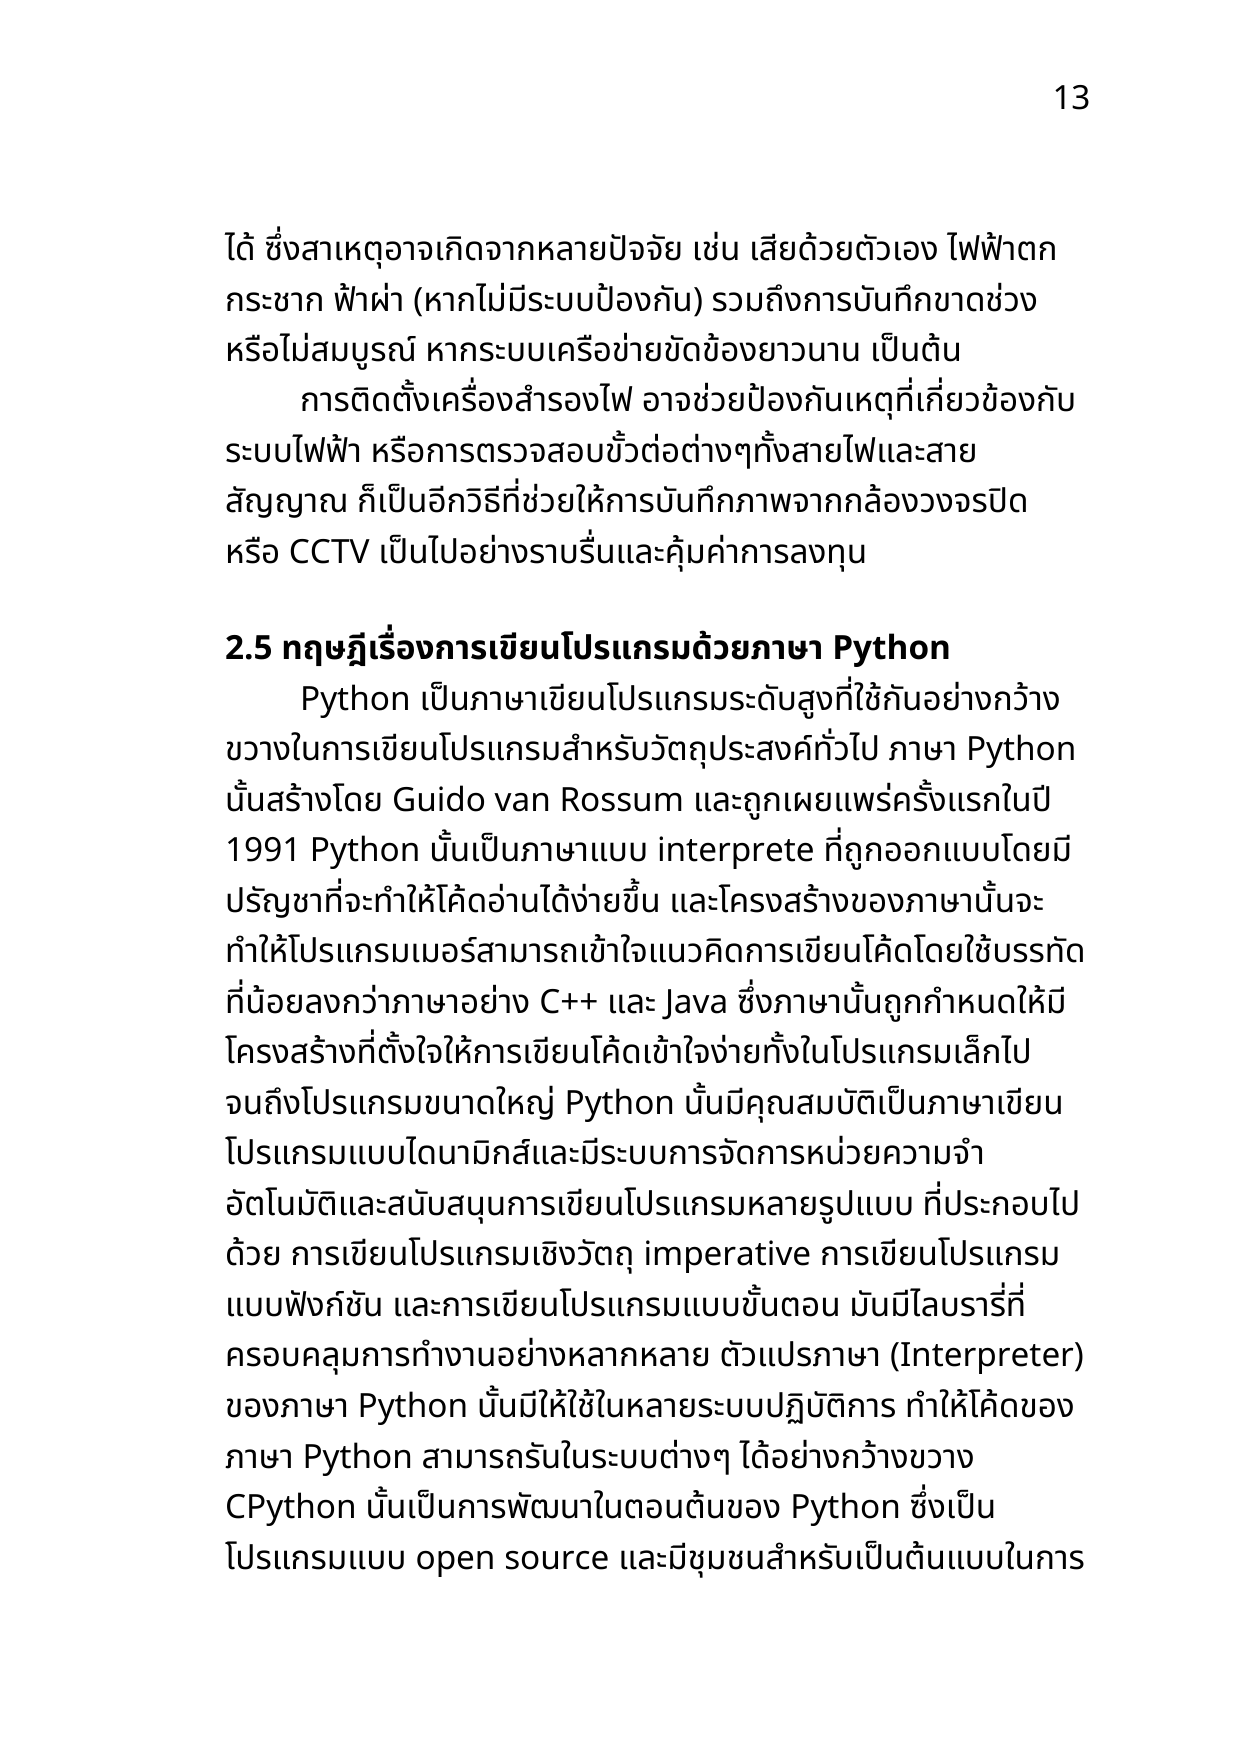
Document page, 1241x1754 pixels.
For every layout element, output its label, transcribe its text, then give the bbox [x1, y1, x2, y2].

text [225, 225, 1090, 376]
text การติดตั้งเครื่องสำรองไฟ อาจช่วยป้องกันเหตุที่เกี่ยวข้องกับระบบไฟฟ้า หรือการตรวจสอบขั้วต่อต่างๆทั้งสายไฟและสายสัญญาณ ก็เป็นอีกวิธีที่ช่วยให้การบันทึกภาพจากกล้องวงจรปิด หรือ CCTV เป็นไปอย่างราบรื่นและคุ้มค่าการลงทุน [225, 376, 1090, 578]
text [225, 674, 1090, 1584]
text 2.5 ทฤษฎีเรื่องการเขียนโปรแกรมด้วยภาษา Python [225, 624, 1090, 674]
